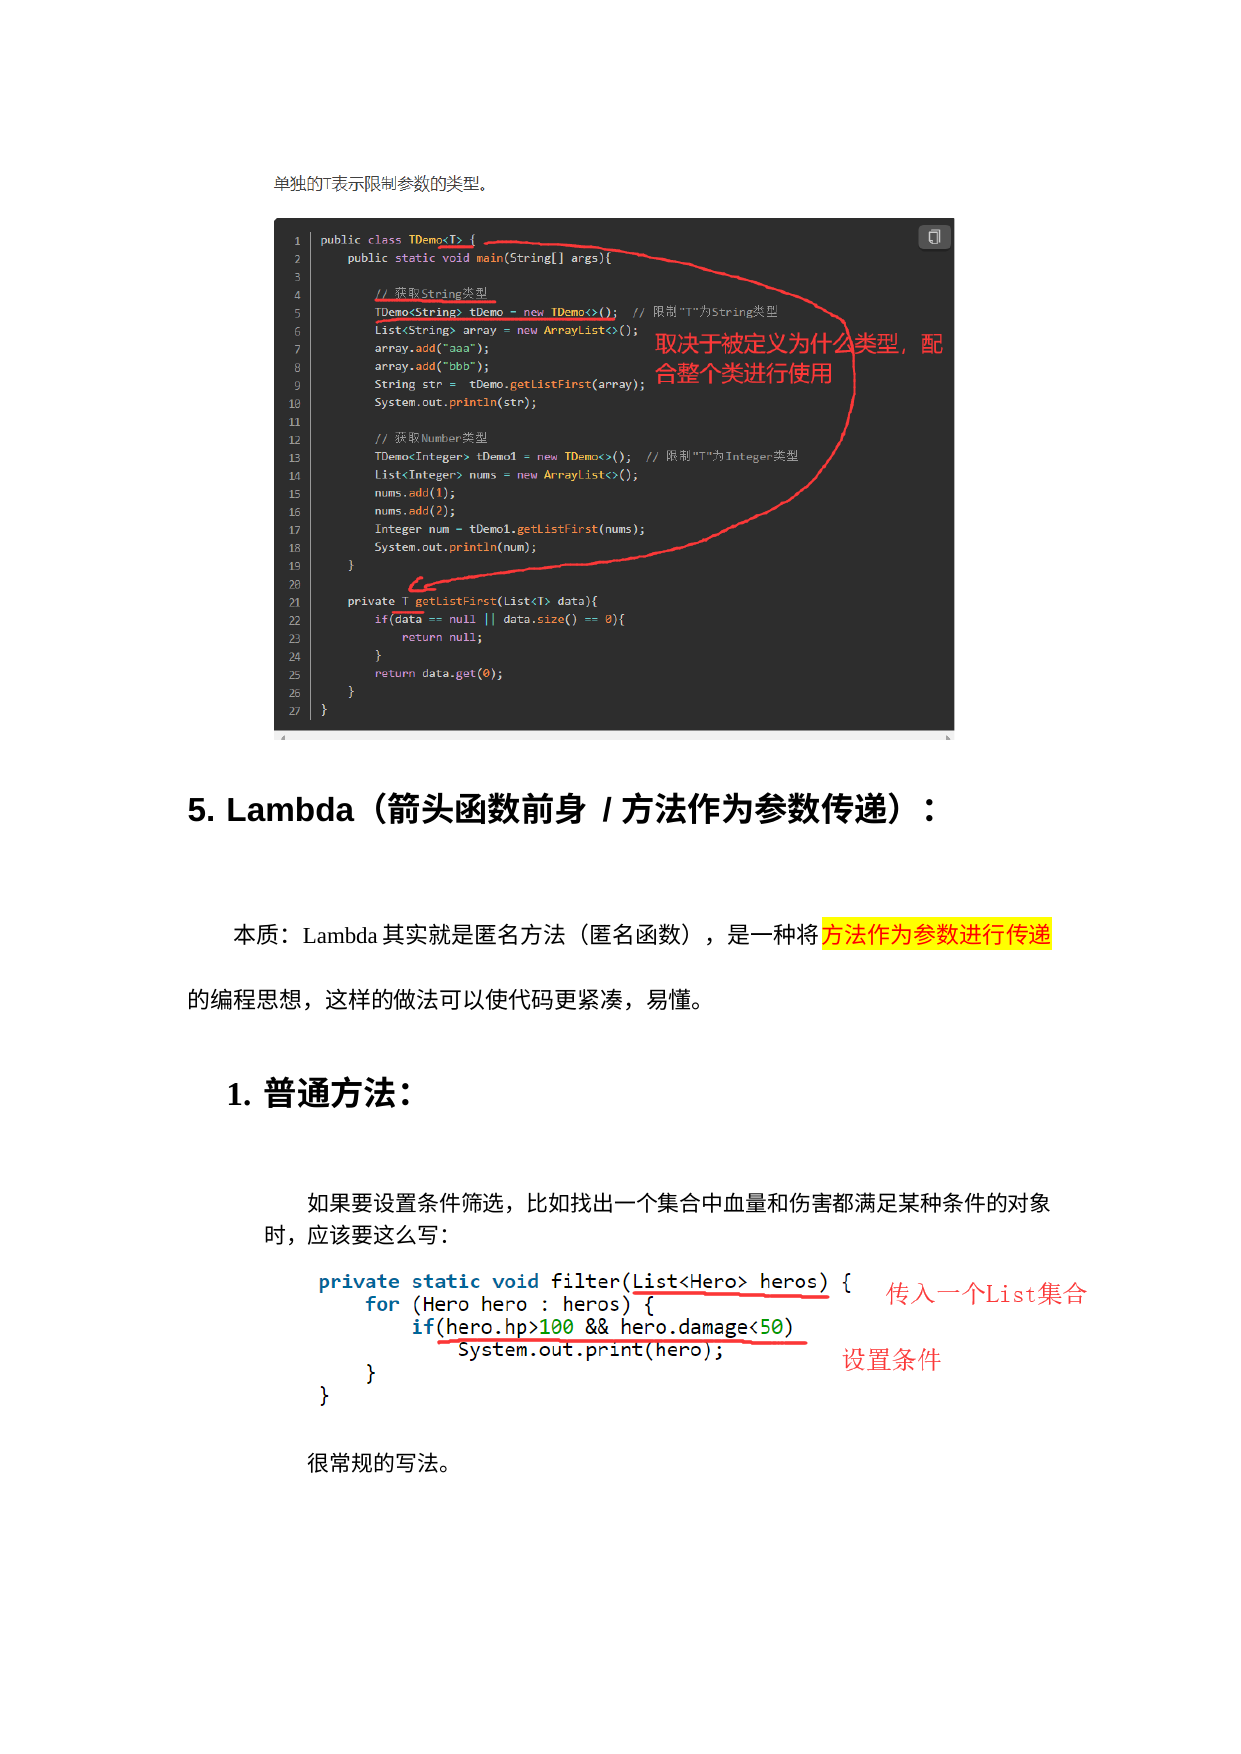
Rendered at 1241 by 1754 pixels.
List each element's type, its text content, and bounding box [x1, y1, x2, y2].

text 如果要设置条件筛选，比如找出一个集合中血量和伤害都满足某种条件的对象时，应该要这么写： [264, 1186, 1053, 1251]
text 很常规的写法。 [264, 1446, 1053, 1478]
picture [263, 162, 955, 740]
text 本质：Lambda其实就是匿名方法（匿名函数），是一种将方法作为参数进行传递的编程思想，这样的做法可以使代码更紧凑，易懂。 [187, 901, 1053, 1031]
subtitle 普通方法： [226, 1058, 1053, 1123]
picture [307, 1250, 1200, 1420]
subtitle Lambda（箭头函数前身 / 方法作为参数传递）： [187, 774, 1053, 839]
